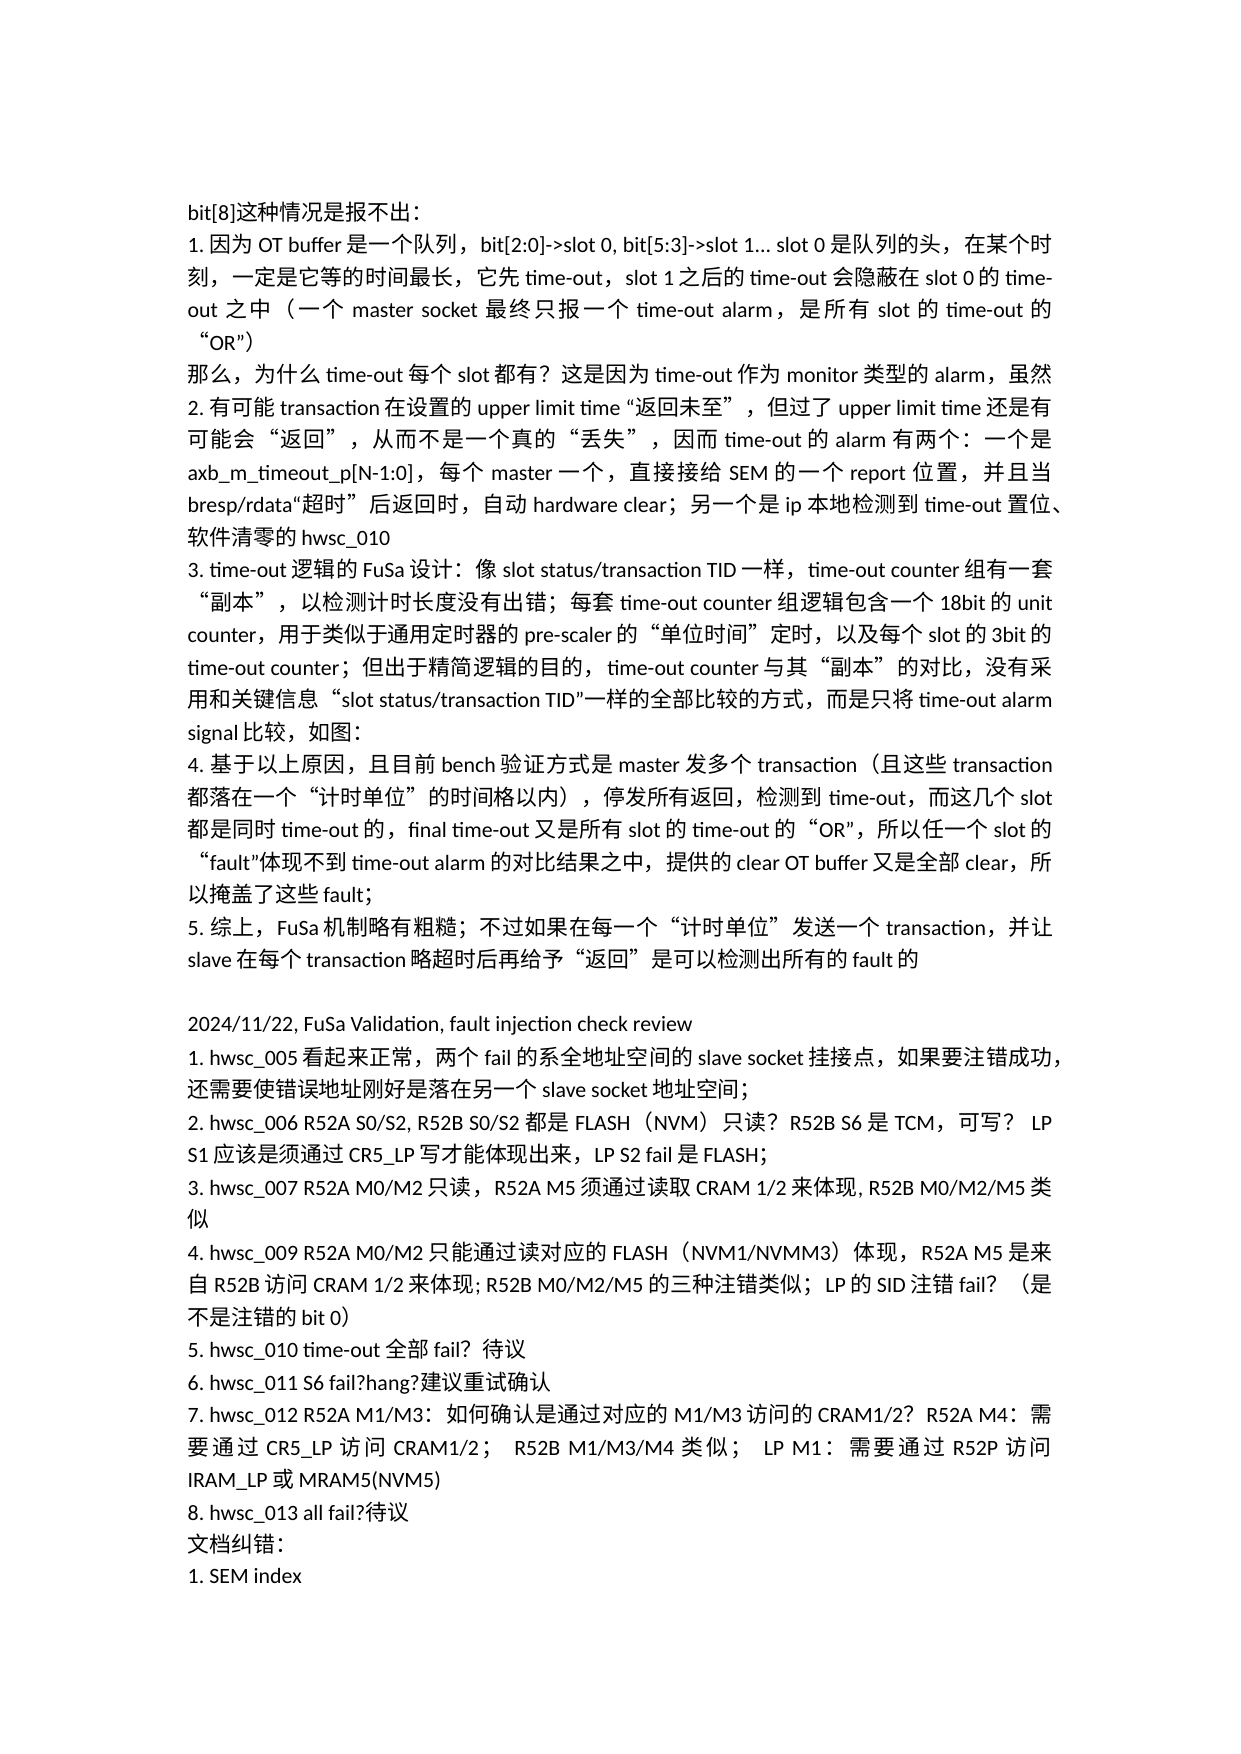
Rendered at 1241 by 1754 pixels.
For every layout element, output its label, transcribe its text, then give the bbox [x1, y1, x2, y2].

list hwsc_012 R52A M1/M3：如何确认是通过对应的M1/M3访问的CRAM1/2？R52A M4：需要通过CR5_LP访问CRAM1/2； R52B M1/M3/M4类似； LP M1：需要通过R52P访问IRAM_LP或MRAM5(NVM5) [187, 1397, 1053, 1494]
list 因为OT buffer是一个队列，bit[2:0]->slot 0, bit[5:3]->slot 1... slot 0是队列的头，在某个时刻，一定是它等的时间最长，它先time-out，slot 1之后的time-out会隐蔽在slot 0的time-out之中（一个master socket最终只报一个time-out alarm，是所有slot的time-out的“OR”） [187, 227, 1053, 357]
list hwsc_007 R52A M0/M2只读，R52A M5须通过读取CRAM 1/2来体现, R52B M0/M2/M5类似 [187, 1169, 1053, 1234]
list bit[8]这种情况是报不出： [187, 194, 1053, 227]
list hwsc_011 S6 fail?hang?建议重试确认 [187, 1364, 1053, 1397]
list 文档纠错： [187, 1527, 1053, 1559]
list hwsc_009 R52A M0/M2只能通过读对应的FLASH（NVM1/NVMM3）体现，R52A M5是来自R52B访问CRAM 1/2来体现; R52B M0/M2/M5的三种注错类似；LP的SID注错fail？（是不是注错的bit 0） [187, 1234, 1053, 1332]
list 3. time-out逻辑的FuSa设计：像slot status/transaction TID一样，time-out counter组有一套“副本”，以检测计时长度没有出错；每套time-out counter组逻辑包含一个18bit的unit counter，用于类似于通用定时器的pre-scaler的“单位时间”定时，以及每个slot的3bit的time-out counter；但出于精简逻辑的目的，time-out counter与其“副本”的对比，没有采用和关键信息“slot status/transaction TID”一样的全部比较的方式，而是只将time-out alarm signal比较，如图： [187, 552, 1053, 747]
list hwsc_006 R52A S0/S2, R52B S0/S2都是FLASH（NVM）只读？R52B S6是TCM，可写？ LP S1应该是须通过CR5_LP写才能体现出来，LP S2 fail是FLASH； [187, 1104, 1053, 1169]
list hwsc_005看起来正常，两个fail的系全地址空间的slave socket挂接点，如果要注错成功，还需要使错误地址刚好是落在另一个slave socket地址空间； [187, 1039, 1053, 1104]
list hwsc_013 all fail?待议 [187, 1494, 1053, 1527]
list hwsc_010 time-out 全部fail？待议 [187, 1332, 1053, 1364]
list 2024/11/22, FuSa Validation, fault injection check review [187, 1007, 1053, 1039]
list 那么，为什么time-out每个slot都有？这是因为time-out作为monitor类型的alarm，虽然2. 有可能transaction在设置的upper limit time “返回未至”，但过了upper limit time还是有可能会“返回”，从而不是一个真的“丢失”，因而time-out的alarm有两个：一个是axb_m_timeout_p[N-1:0]，每个master一个，直接接给SEM的一个report位置，并且当bresp/rdata“超时”后返回时，自动hardware clear；另一个是ip本地检测到time-out置位、软件清零的hwsc_010 [187, 357, 1053, 552]
list SEM index [187, 1559, 1053, 1592]
list 5. 综上，FuSa机制略有粗糙；不过如果在每一个“计时单位”发送一个transaction，并让slave在每个transaction略超时后再给予“返回”是可以检测出所有的fault的 [187, 909, 1053, 974]
list 4. 基于以上原因，且目前bench验证方式是master发多个transaction（且这些transaction都落在一个“计时单位”的时间格以内），停发所有返回，检测到time-out，而这几个slot都是同时time-out的，final time-out又是所有slot的time-out的“OR”，所以任一个slot的“fault”体现不到time-out alarm的对比结果之中，提供的clear OT buffer又是全部clear，所以掩盖了这些fault； [187, 747, 1053, 909]
